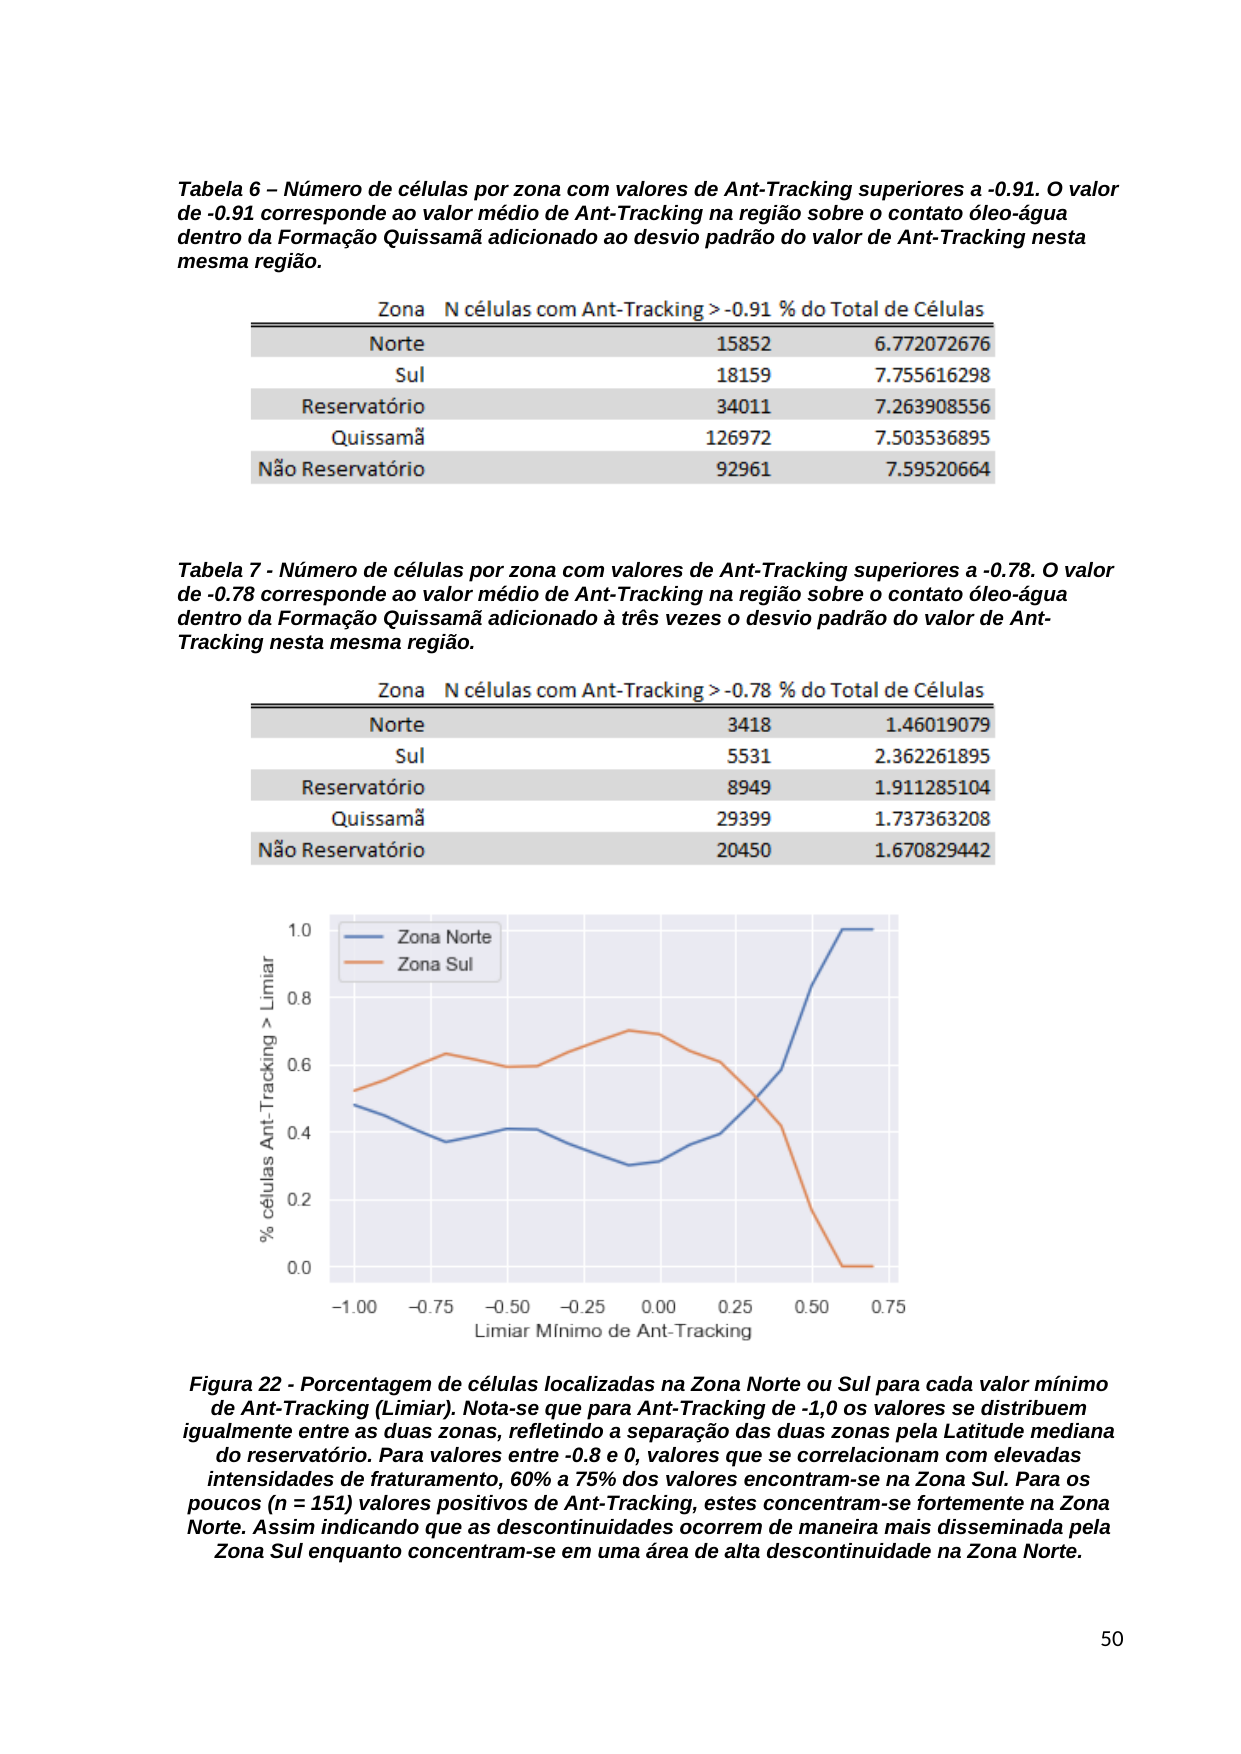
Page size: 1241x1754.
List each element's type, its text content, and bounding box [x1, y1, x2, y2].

picture [250, 293, 997, 492]
picture [250, 674, 997, 873]
text Figura 22 - Porcentagem de células localizadas na Zona Norte ou Sul para cada valor mínimo de Ant-Tracking (Limiar). Nota-se que para Ant-Tracking de -1,0 os valores se distribuem igualmente entre as duas zonas, refletindo a separação das duas zonas pela Latitude mediana do reservatório. Para valores entre -0.8 e 0, valores que se correlacionam com elevadas intensidades de fraturamento, 60% a 75% dos valores encontram-se na Zona Sul. Para os poucos (n = 151) valores positivos de Ant-Tracking, estes concentram-se fortemente na Zona Norte. Assim indicando que as descontinuidades ocorrem de maneira mais disseminada pela Zona Sul enquanto concentram-se em uma área de alta descontinuidade na Zona Norte. [177, 1371, 1123, 1563]
picture [250, 891, 921, 1353]
text Tabela 7 - Número de células por zona com valores de Ant-Tracking superiores a -0.78. O valor de -0.78 corresponde ao valor médio de Ant-Tracking na região sobre o contato óleo-água dentro da Formação Quissamã adicionado à três vezes o desvio padrão do valor de Ant-Tracking nesta mesma região. [177, 558, 1123, 654]
text Tabela 6 – Número de células por zona com valores de Ant-Tracking superiores a -0.91. O valor de -0.91 corresponde ao valor médio de Ant-Tracking na região sobre o contato óleo-água dentro da Formação Quissamã adicionado ao desvio padrão do valor de Ant-Tracking nesta mesma região. [177, 177, 1123, 273]
